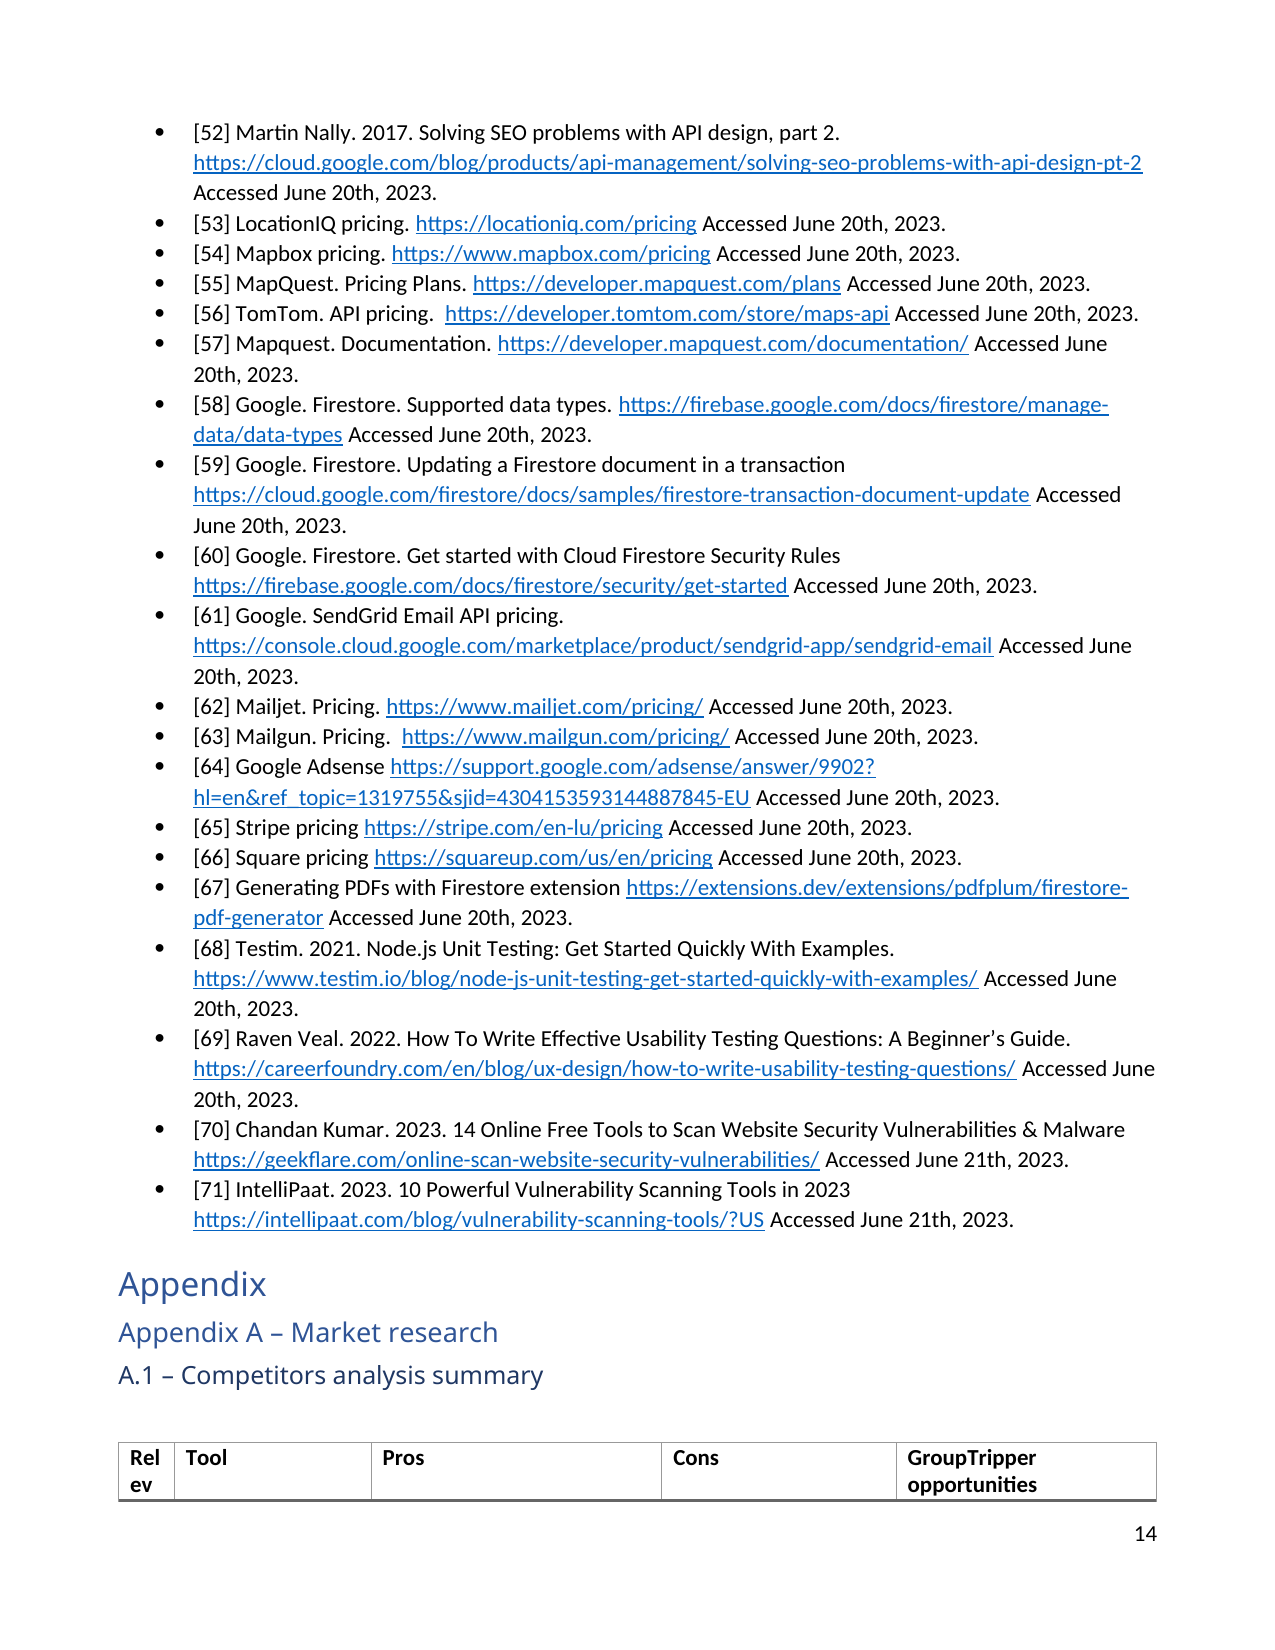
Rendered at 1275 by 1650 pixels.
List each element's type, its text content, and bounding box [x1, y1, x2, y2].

list [56] TomTom. API pricing. https://developer.tomtom.com/store/maps-api Accessed June 20th, 2023. [156, 299, 1157, 327]
list [69] Raven Veal. 2022. How To Write Effective Usability Testing Questions: A Beginner’s Guide. https://careerfoundry.com/en/blog/ux-design/how-to-write-usability-testing-questions/ Accessed June 20th, 2023. [156, 1024, 1157, 1113]
list [53] LocationIQ pricing. https://locationiq.com/pricing Accessed June 20th, 2023. [156, 209, 1157, 237]
list [71] IntelliPaat. 2023. 10 Powerful Vulnerability Scanning Tools in 2023 https://intellipaat.com/blog/vulnerability-scanning-tools/?US Accessed June 21th, 2023. [156, 1175, 1157, 1234]
subtitle A.1 – Competitors analysis summary [118, 1358, 1157, 1392]
list [55] MapQuest. Pricing Plans. https://developer.mapquest.com/plans Accessed June 20th, 2023. [156, 269, 1157, 297]
list [64] Google Adsense https://support.google.com/adsense/answer/9902?hl=en&ref_topic=1319755&sjid=4304153593144887845-EU Accessed June 20th, 2023. [156, 752, 1157, 811]
list [57] Mapquest. Documentation. https://developer.mapquest.com/documentation/ Accessed June 20th, 2023. [156, 329, 1157, 388]
subtitle Appendix [118, 1261, 1157, 1306]
list [67] Generating PDFs with Firestore extension https://extensions.dev/extensions/pdfplum/firestore-pdf-generator Accessed June 20th, 2023. [156, 873, 1157, 932]
list [52] Martin Nally. 2017. Solving SEO problems with API design, part 2. https://cloud.google.com/blog/products/api-management/solving-seo-problems-with-api-design-pt-2 Accessed June 20th, 2023. [156, 118, 1157, 207]
list [63] Mailgun. Pricing. https://www.mailgun.com/pricing/ Accessed June 20th, 2023. [156, 722, 1157, 750]
table_header Tool [175, 1443, 371, 1499]
list [66] Square pricing https://squareup.com/us/en/pricing Accessed June 20th, 2023. [156, 843, 1157, 871]
list [62] Mailjet. Pricing. https://www.mailjet.com/pricing/ Accessed June 20th, 2023. [156, 692, 1157, 720]
table_header Pros [372, 1443, 661, 1499]
list [59] Google. Firestore. Updating a Firestore document in a transaction https://cloud.google.com/firestore/docs/samples/firestore-transaction-document-update Accessed June 20th, 2023. [156, 450, 1157, 539]
table_header Relevance [119, 1443, 174, 1499]
list [58] Google. Firestore. Supported data types. https://firebase.google.com/docs/firestore/manage-data/data-types Accessed June 20th, 2023. [156, 390, 1157, 448]
list [68] Testim. 2021. Node.js Unit Testing: Get Started Quickly With Examples. https://www.testim.io/blog/node-js-unit-testing-get-started-quickly-with-examples/ Accessed June 20th, 2023. [156, 934, 1157, 1022]
list [61] Google. SendGrid Email API pricing. https://console.cloud.google.com/marketplace/product/sendgrid-app/sendgrid-email Accessed June 20th, 2023. [156, 601, 1157, 690]
list [60] Google. Firestore. Get started with Cloud Firestore Security Rules https://firebase.google.com/docs/firestore/security/get-started Accessed June 20th, 2023. [156, 541, 1157, 599]
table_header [897, 1443, 1156, 1499]
subtitle Appendix A – Market research [118, 1314, 1157, 1351]
list [65] Stripe pricing https://stripe.com/en-lu/pricing Accessed June 20th, 2023. [156, 813, 1157, 841]
list [54] Mapbox pricing. https://www.mapbox.com/pricing Accessed June 20th, 2023. [156, 239, 1157, 267]
table_header Cons [662, 1443, 896, 1499]
list [70] Chandan Kumar. 2023. 14 Online Free Tools to Scan Website Security Vulnerabilities & Malware https://geekflare.com/online-scan-website-security-vulnerabilities/ Accessed June 21th, 2023. [156, 1115, 1157, 1173]
